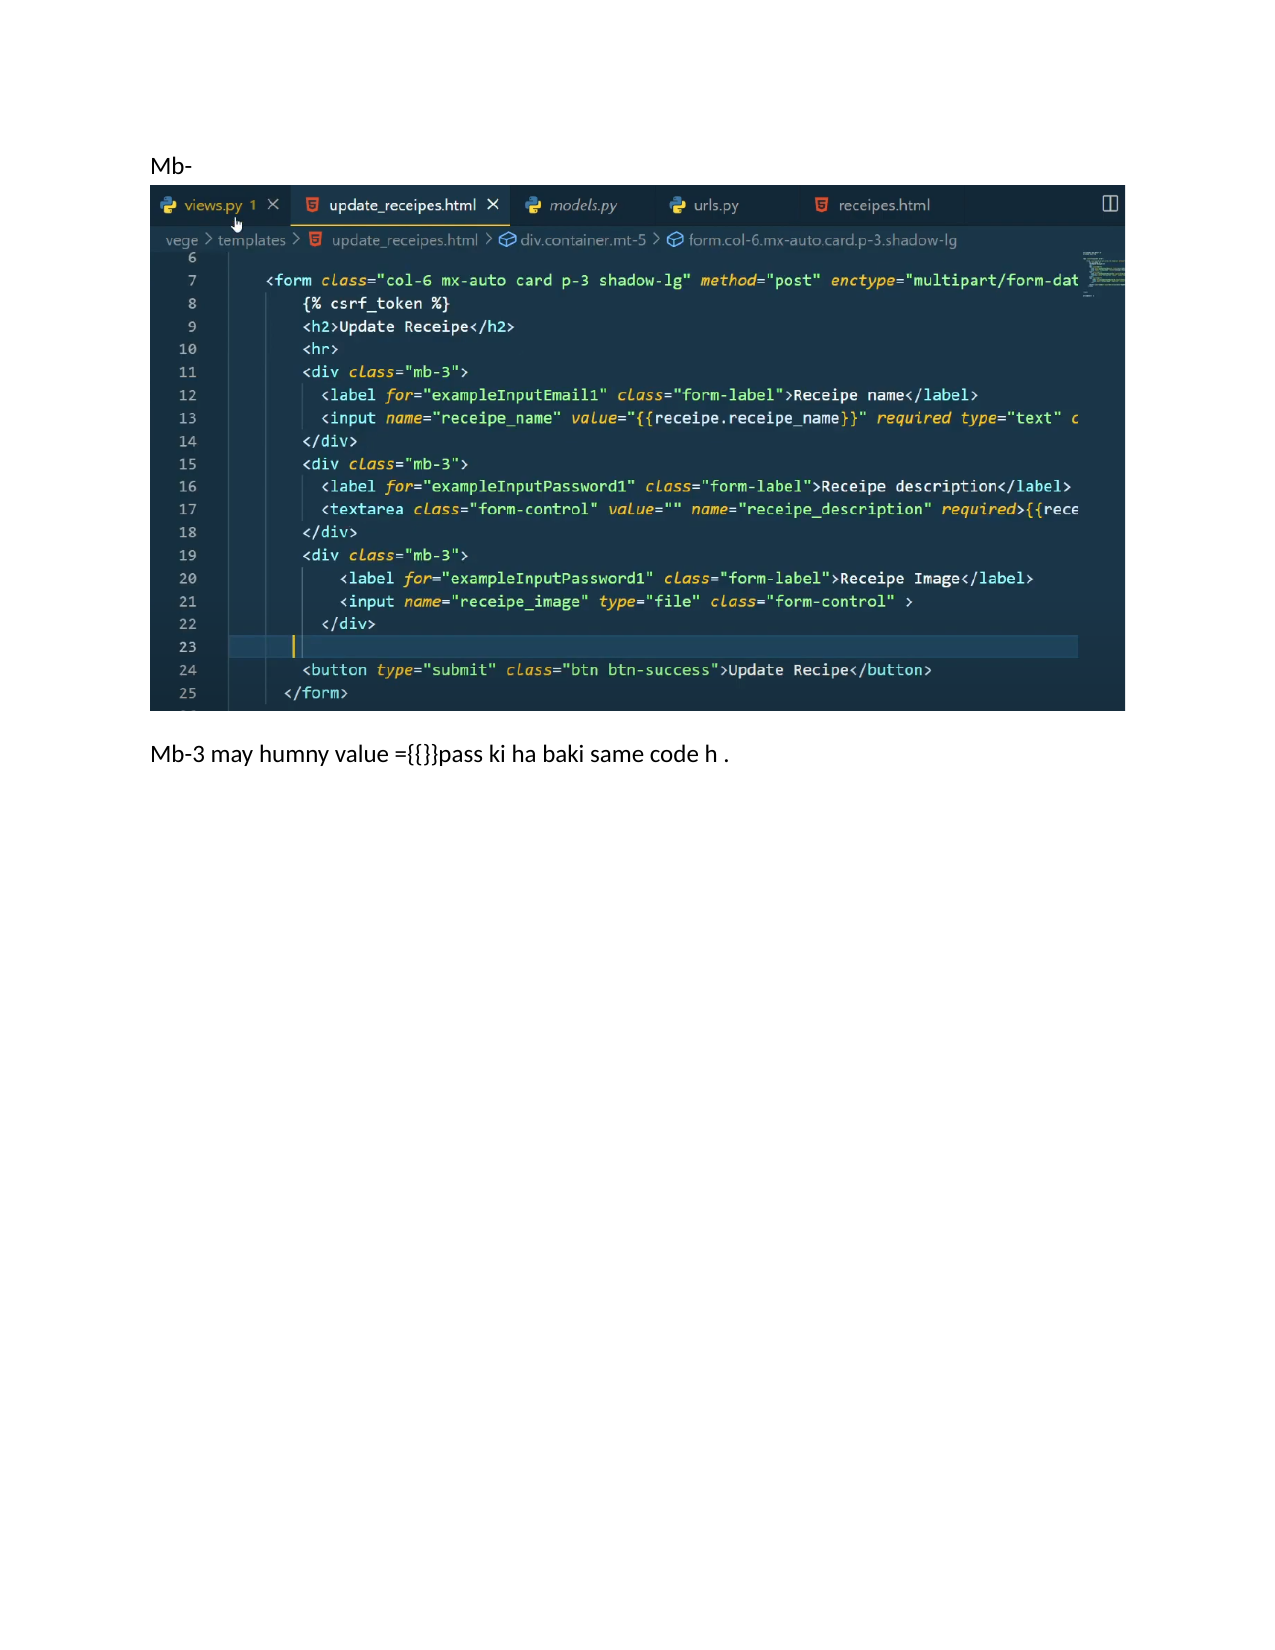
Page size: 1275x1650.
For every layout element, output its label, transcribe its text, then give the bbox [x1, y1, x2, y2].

text Mb- [150, 150, 1125, 185]
text Mb-3 may humny value ={{}}pass ki ha baki same code h . [150, 738, 1125, 769]
picture [150, 185, 1125, 711]
